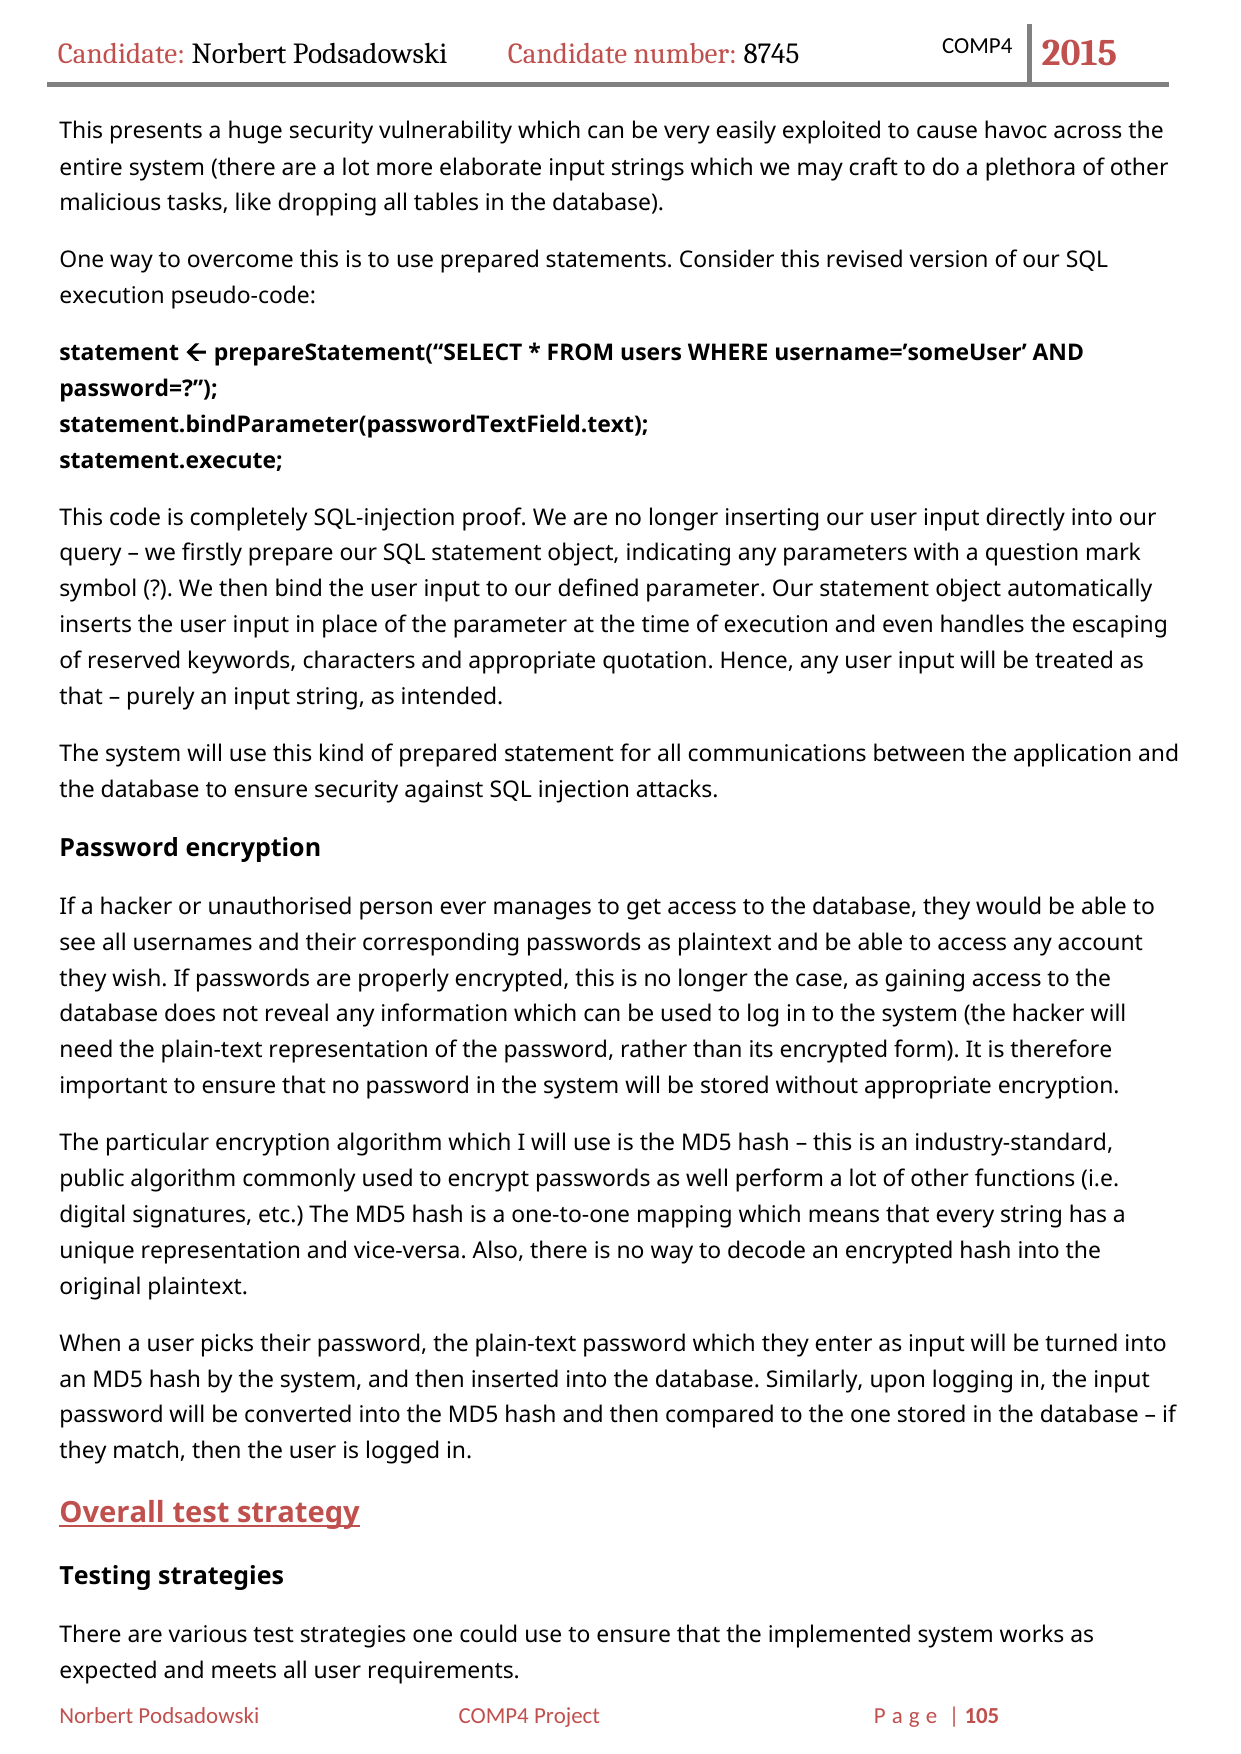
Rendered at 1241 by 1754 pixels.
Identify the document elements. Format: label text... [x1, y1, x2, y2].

text This code is completely SQL-injection proof. We are no longer inserting our user input directly into our query – we firstly prepare our SQL statement object, indicating any parameters with a question mark symbol (?). We then bind the user input to our defined parameter. Our statement object automatically inserts the user input in place of the parameter at the time of execution and even handles the escaping of reserved keywords, characters and appropriate quotation. Hence, any user input will be treated as that – purely an input string, as intended. [59, 500, 1181, 711]
text The system will use this kind of prepared statement for all communications between the application and the database to ensure security against SQL injection attacks. [59, 737, 1181, 804]
text If a hacker or unauthorised person ever manages to get access to the database, they would be able to see all usernames and their corresponding passwords as plaintext and be able to access any account they wish. If passwords are properly encrypted, this is no longer the case, as gaining access to the database does not reveal any information which can be used to log in to the system (the hacker will need the plain-text representation of the password, rather than its encrypted form). It is therefore important to ensure that no password in the system will be stored without appropriate encryption. [59, 889, 1181, 1101]
text The particular encryption algorithm which I will use is the MD5 hash – this is an industry-standard, public algorithm commonly used to encrypt passwords as well perform a lot of other functions (i.e. digital signatures, etc.) The MD5 hash is a one-to-one mapping which means that every string has a unique representation and vice-versa. Also, there is no way to decode an encrypted hash into the original plaintext. [59, 1126, 1181, 1301]
text One way to overcome this is to use prepared statements. Consider this revised version of our SQL execution pseudo-code: [59, 243, 1181, 310]
text When a user picks their password, the plain-text password which they enter as input will be turned into an MD5 hash by the system, and then inserted into the database. Similarly, upon logging in, the input password will be converted into the MD5 hash and then compared to the one stored in the database – if they match, then the user is logged in. [59, 1327, 1181, 1466]
text There are various test strategies one could use to ensure that the implemented system works as expected and meets all user requirements. [59, 1618, 1181, 1685]
text Testing strategies [59, 1558, 1181, 1592]
text Overall test strategy [59, 1491, 1181, 1531]
text This presents a huge security vulnerability which can be very easily exploited to cause havoc across the entire system (there are a lot more elaborate input strings which we may craft to do a plethora of other malicious tasks, like dropping all tables in the database). [59, 114, 1181, 218]
text statement prepareStatement(“SELECT * FROM users WHERE username=’someUser’ AND password=?”); statement.bindParameter(passwordTextField.text); statement.execute; [59, 336, 1181, 475]
text Password encryption [59, 829, 1181, 864]
